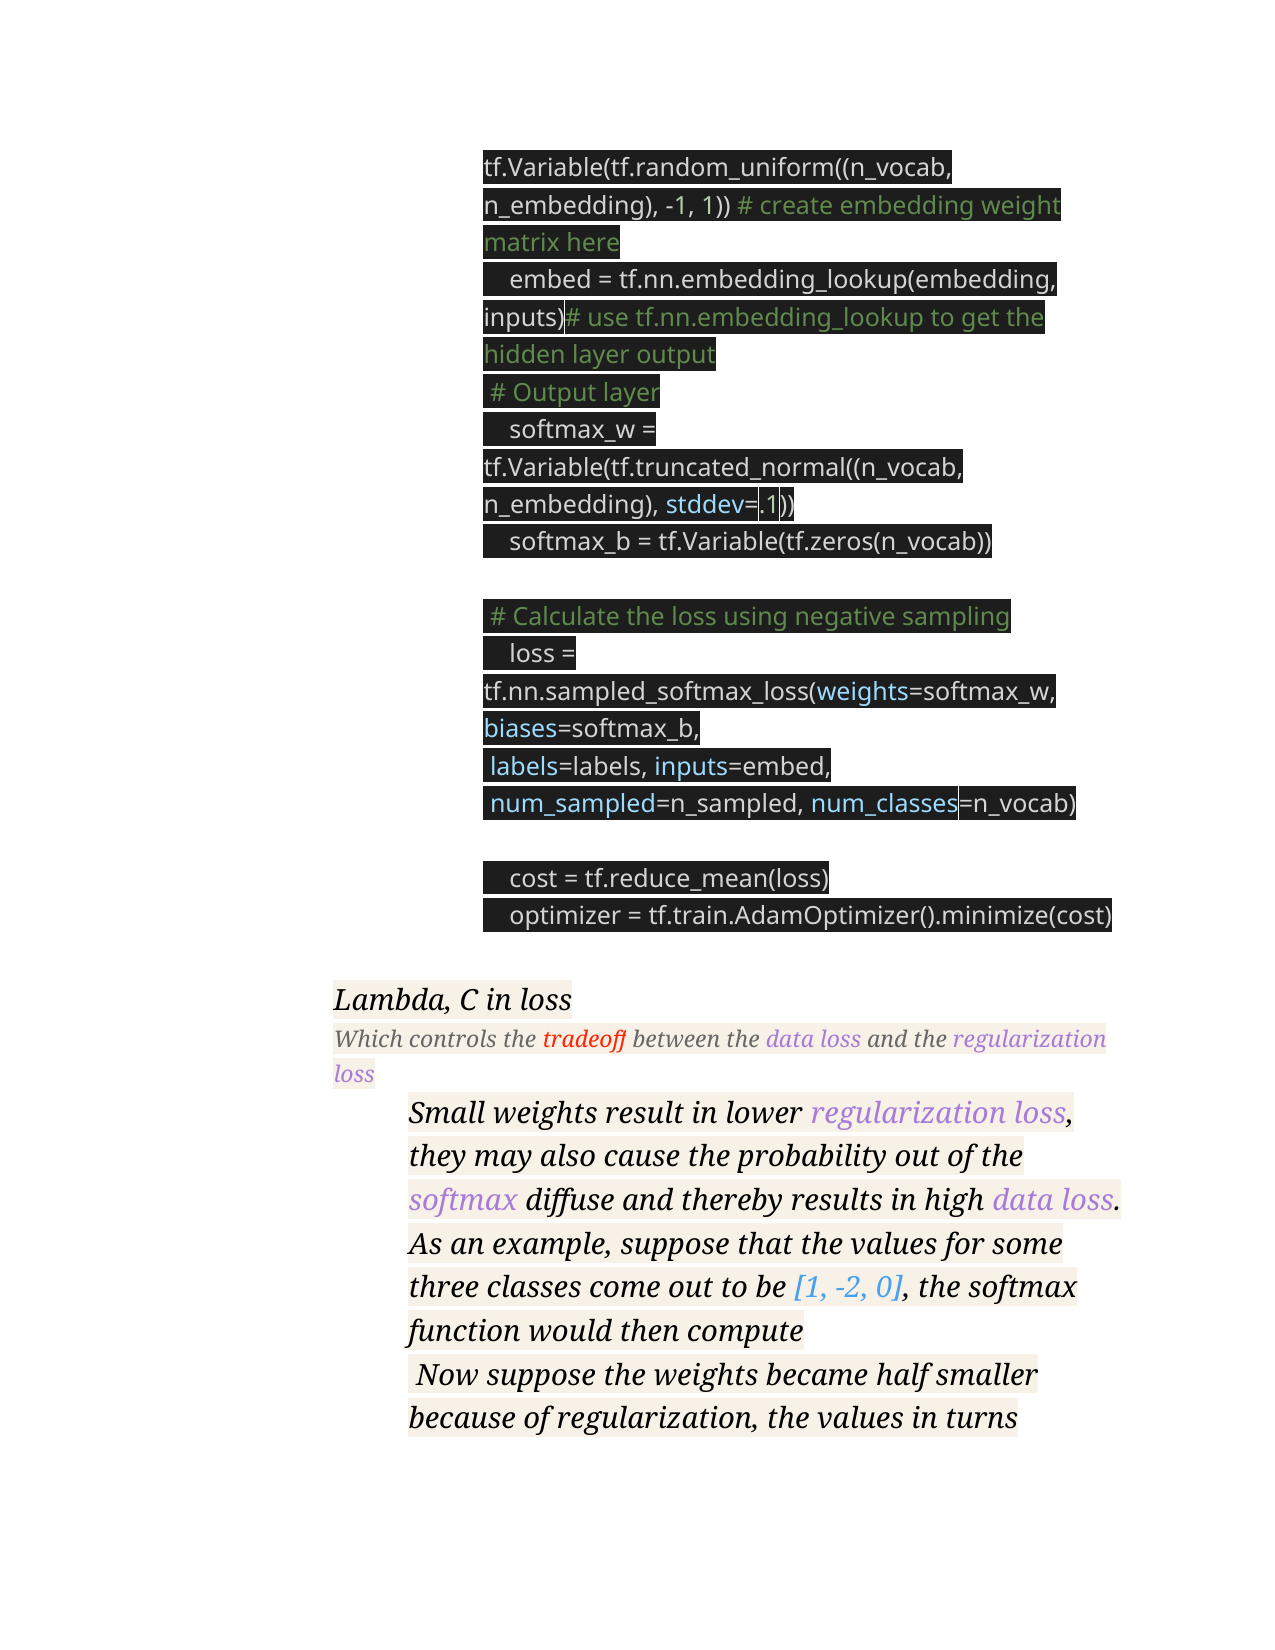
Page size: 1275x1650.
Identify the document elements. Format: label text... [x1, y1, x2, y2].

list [408, 1092, 1125, 1437]
text Which controls the tradeoff between the data loss and the regularization loss [333, 1023, 1125, 1089]
list Lambda, C in loss [333, 979, 1125, 1019]
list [483, 150, 1125, 976]
